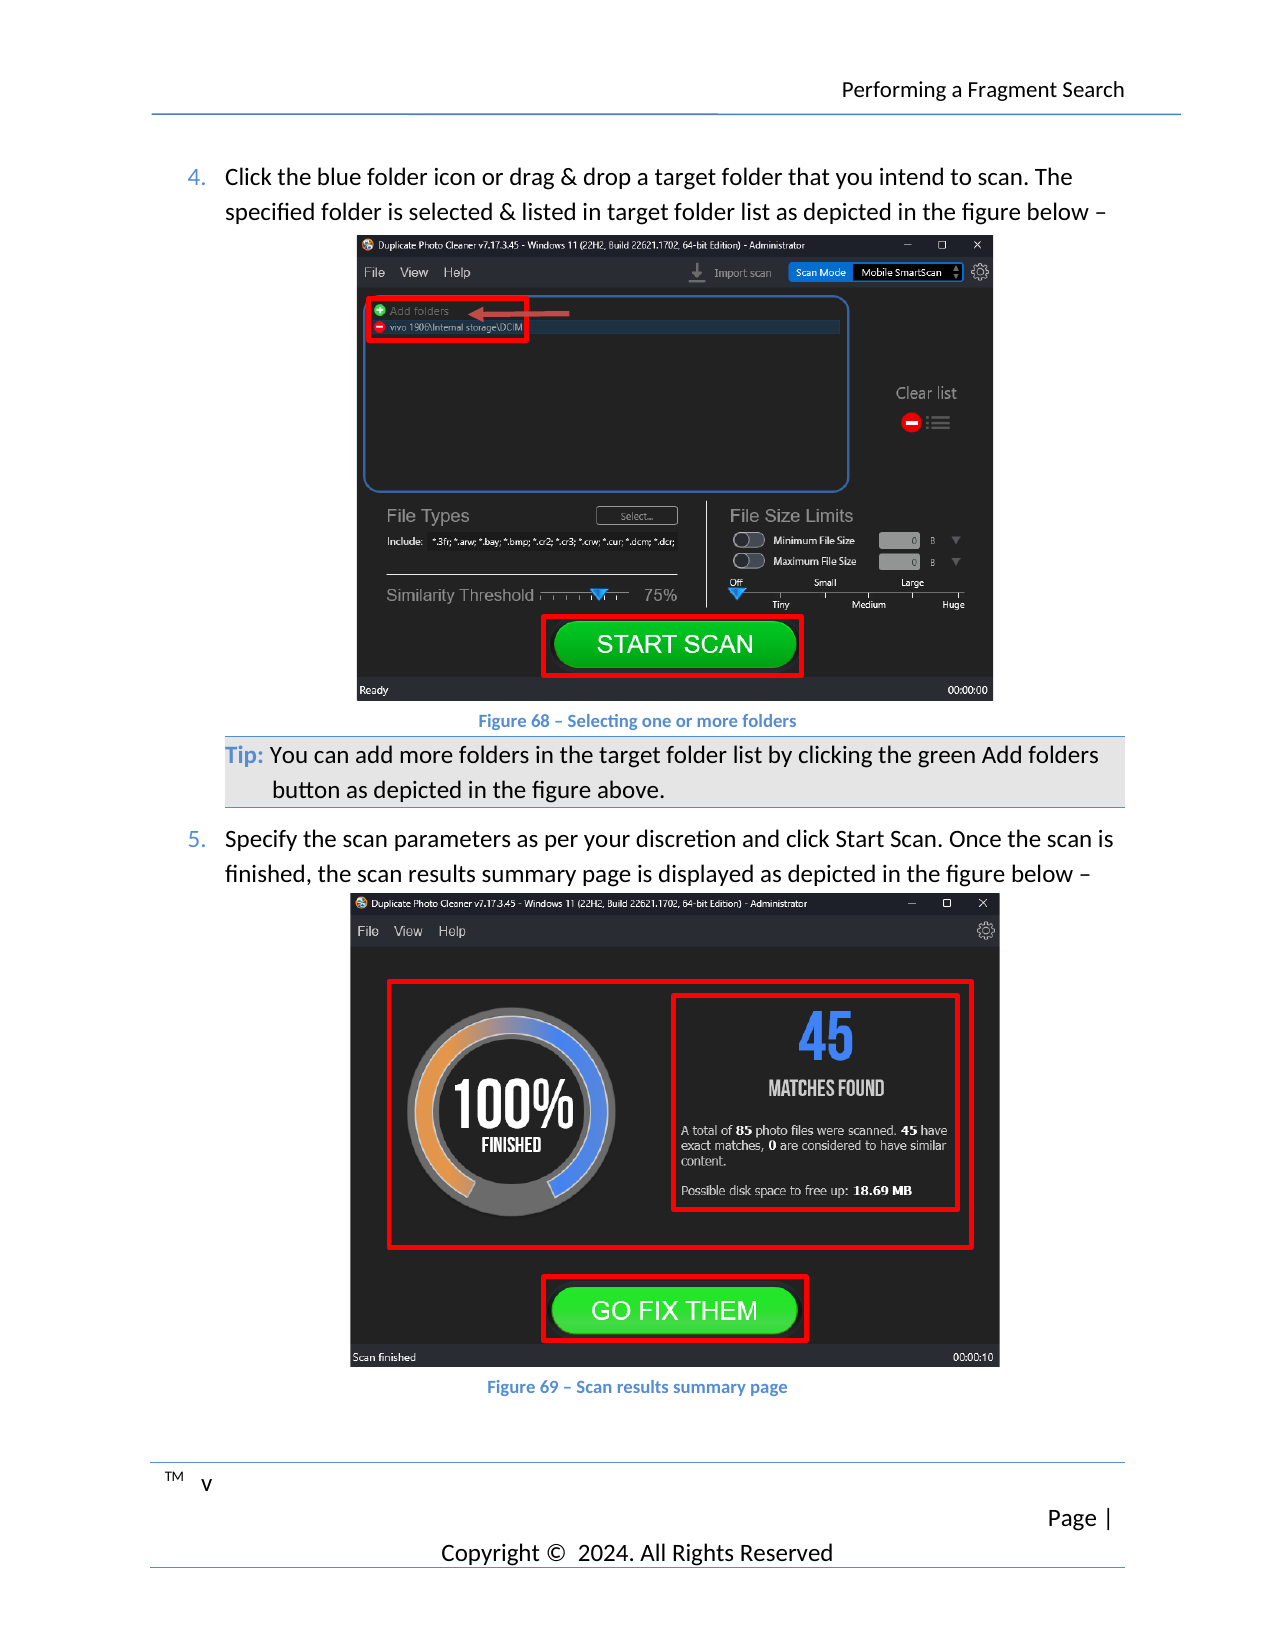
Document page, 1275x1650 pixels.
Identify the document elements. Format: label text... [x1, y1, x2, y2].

picture [356, 235, 994, 701]
picture [350, 893, 1000, 1367]
text Figure 69 – Scan results summary page [150, 1375, 1125, 1398]
text Figure 68 – Selecting one or more folders [150, 709, 1125, 732]
list Click the blue folder icon or drag & drop a target folder that you intend to scan. The specified folder is selected & listed in target folder list as depicted in the figure below – [187, 161, 1125, 227]
list Specify the scan parameters as per your discretion and click Start Scan. Once the scan is finished, the scan results summary page is displayed as depicted in the figure below – [187, 823, 1125, 889]
text Tip: You can add more folders in the target folder list by clicking the green Add folders button as depicted in the figure above. [225, 737, 1125, 807]
